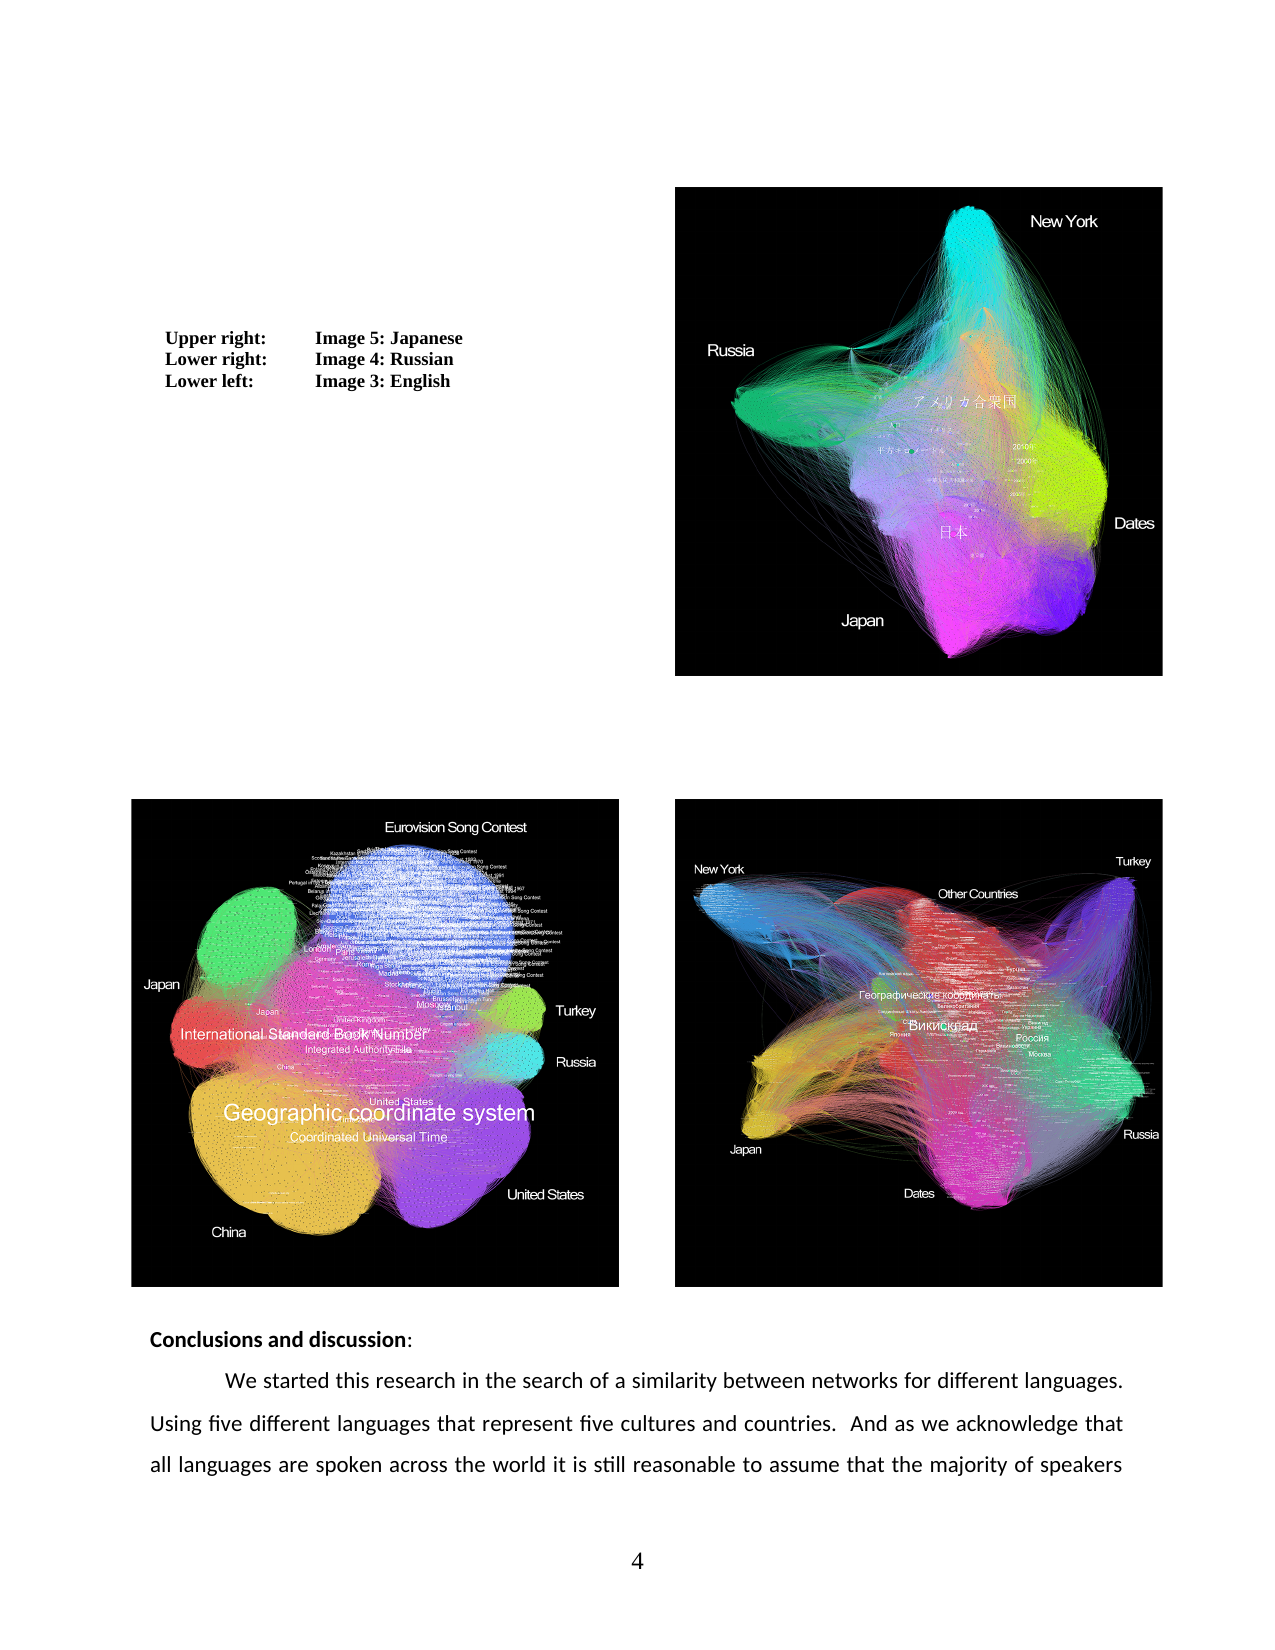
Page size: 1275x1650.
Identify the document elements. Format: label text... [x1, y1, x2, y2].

picture [675, 799, 1163, 1287]
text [150, 1367, 1125, 1479]
picture [675, 187, 1163, 676]
picture [131, 799, 619, 1287]
